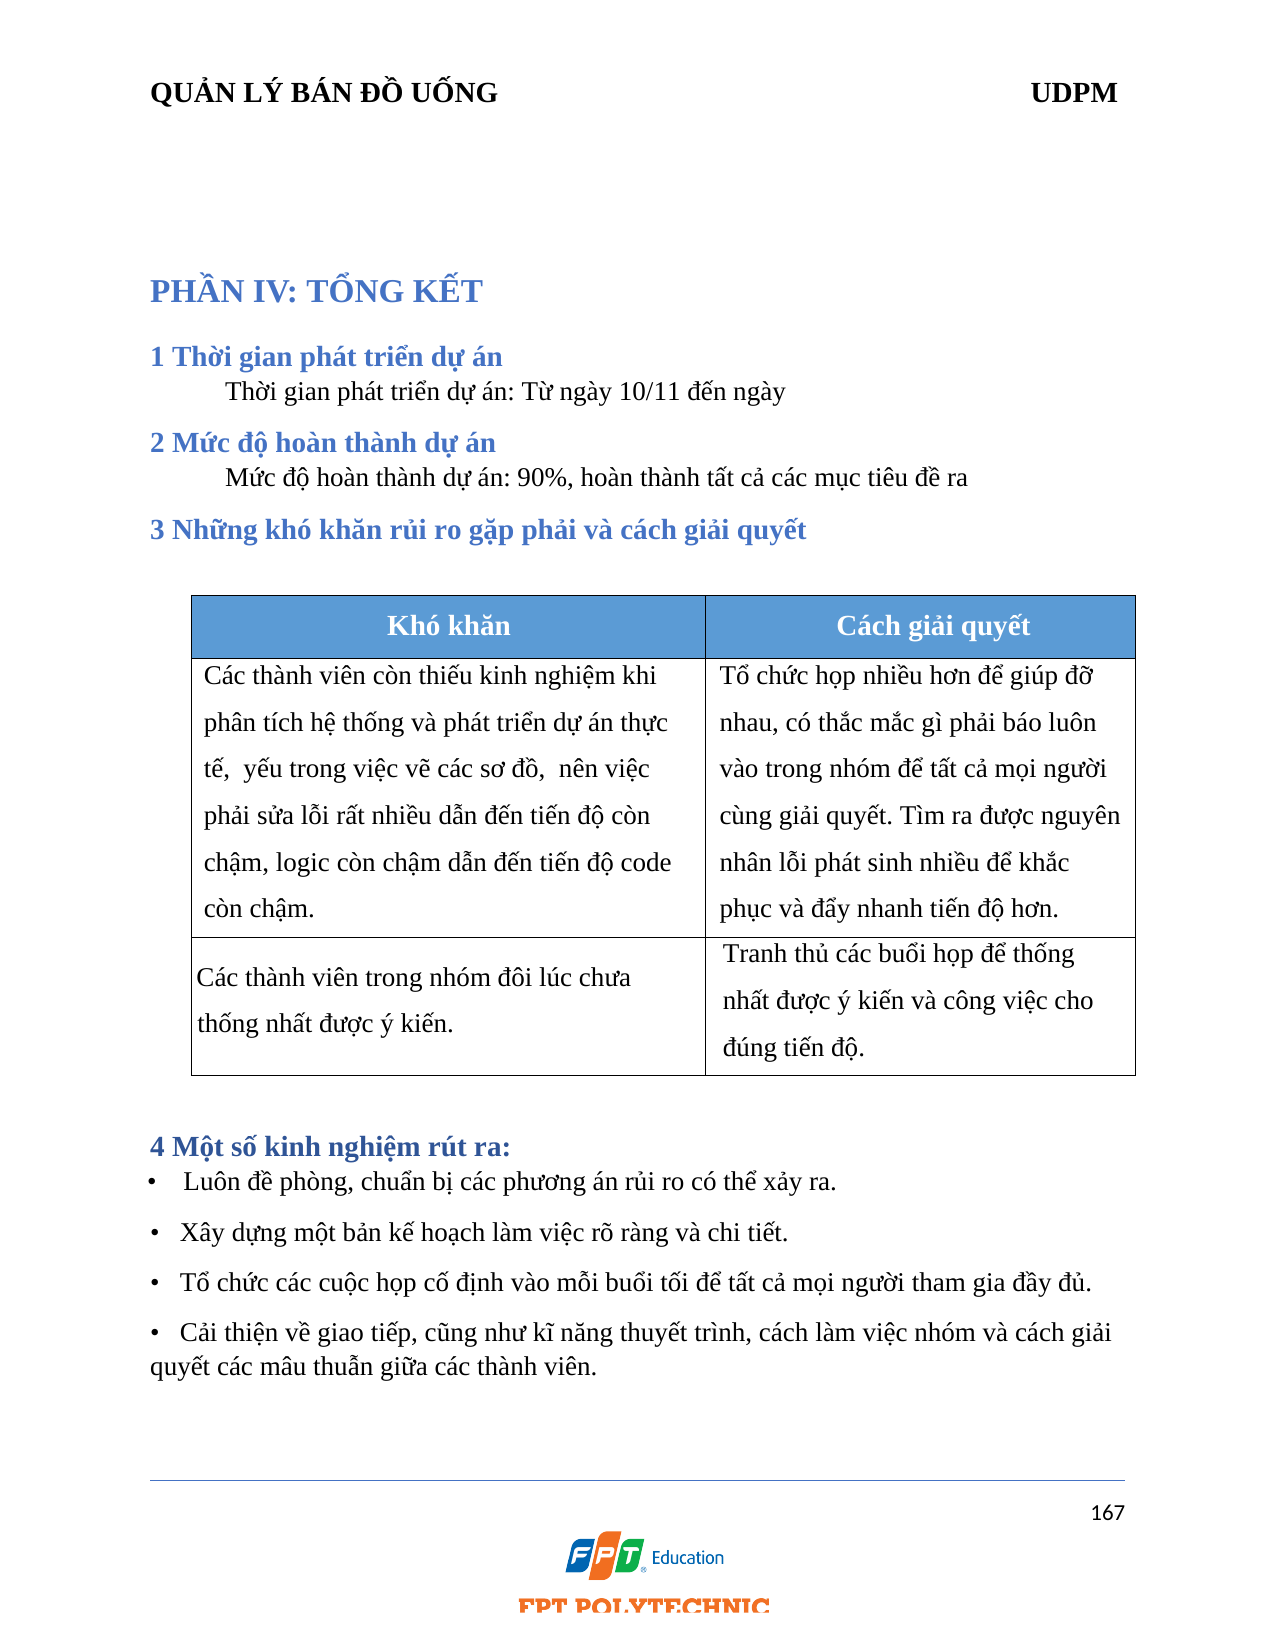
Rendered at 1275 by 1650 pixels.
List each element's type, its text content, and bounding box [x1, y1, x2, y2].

subtitle 3 Những khó khăn rủi ro gặp phải và cách giải quyết [150, 512, 1125, 545]
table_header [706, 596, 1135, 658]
subtitle PHẦN IV: TỔNG KẾT [150, 271, 1125, 310]
subtitle 2 Mức độ hoàn thành dự án [150, 425, 1125, 459]
text • Tổ chức các cuộc họp cố định vào mỗi buổi tối để tất cả mọi người tham gia đầy đủ. [150, 1266, 1125, 1297]
text • Xây dựng một bản kế hoạch làm việc rõ ràng và chi tiết. [150, 1216, 1125, 1247]
text • Cải thiện về giao tiếp, cũng như kĩ năng thuyết trình, cách làm việc nhóm và cách giải quyết các mâu thuẫn giữa các thành viên. [150, 1316, 1125, 1381]
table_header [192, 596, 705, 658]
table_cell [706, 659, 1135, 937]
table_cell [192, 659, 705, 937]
picture [518, 1531, 769, 1613]
text Thời gian phát triển dự án: Từ ngày 10/11 đến ngày [150, 375, 1125, 406]
text • Luôn đề phòng, chuẩn bị các phương án rủi ro có thể xảy ra. [141, 1165, 1125, 1196]
subtitle 1 Thời gian phát triển dự án [150, 339, 1125, 372]
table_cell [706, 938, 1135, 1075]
subtitle 4 Một số kinh nghiệm rút ra: [150, 1129, 1125, 1163]
text Mức độ hoàn thành dự án: 90%, hoàn thành tất cả các mục tiêu đề ra [150, 462, 1125, 493]
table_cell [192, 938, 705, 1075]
